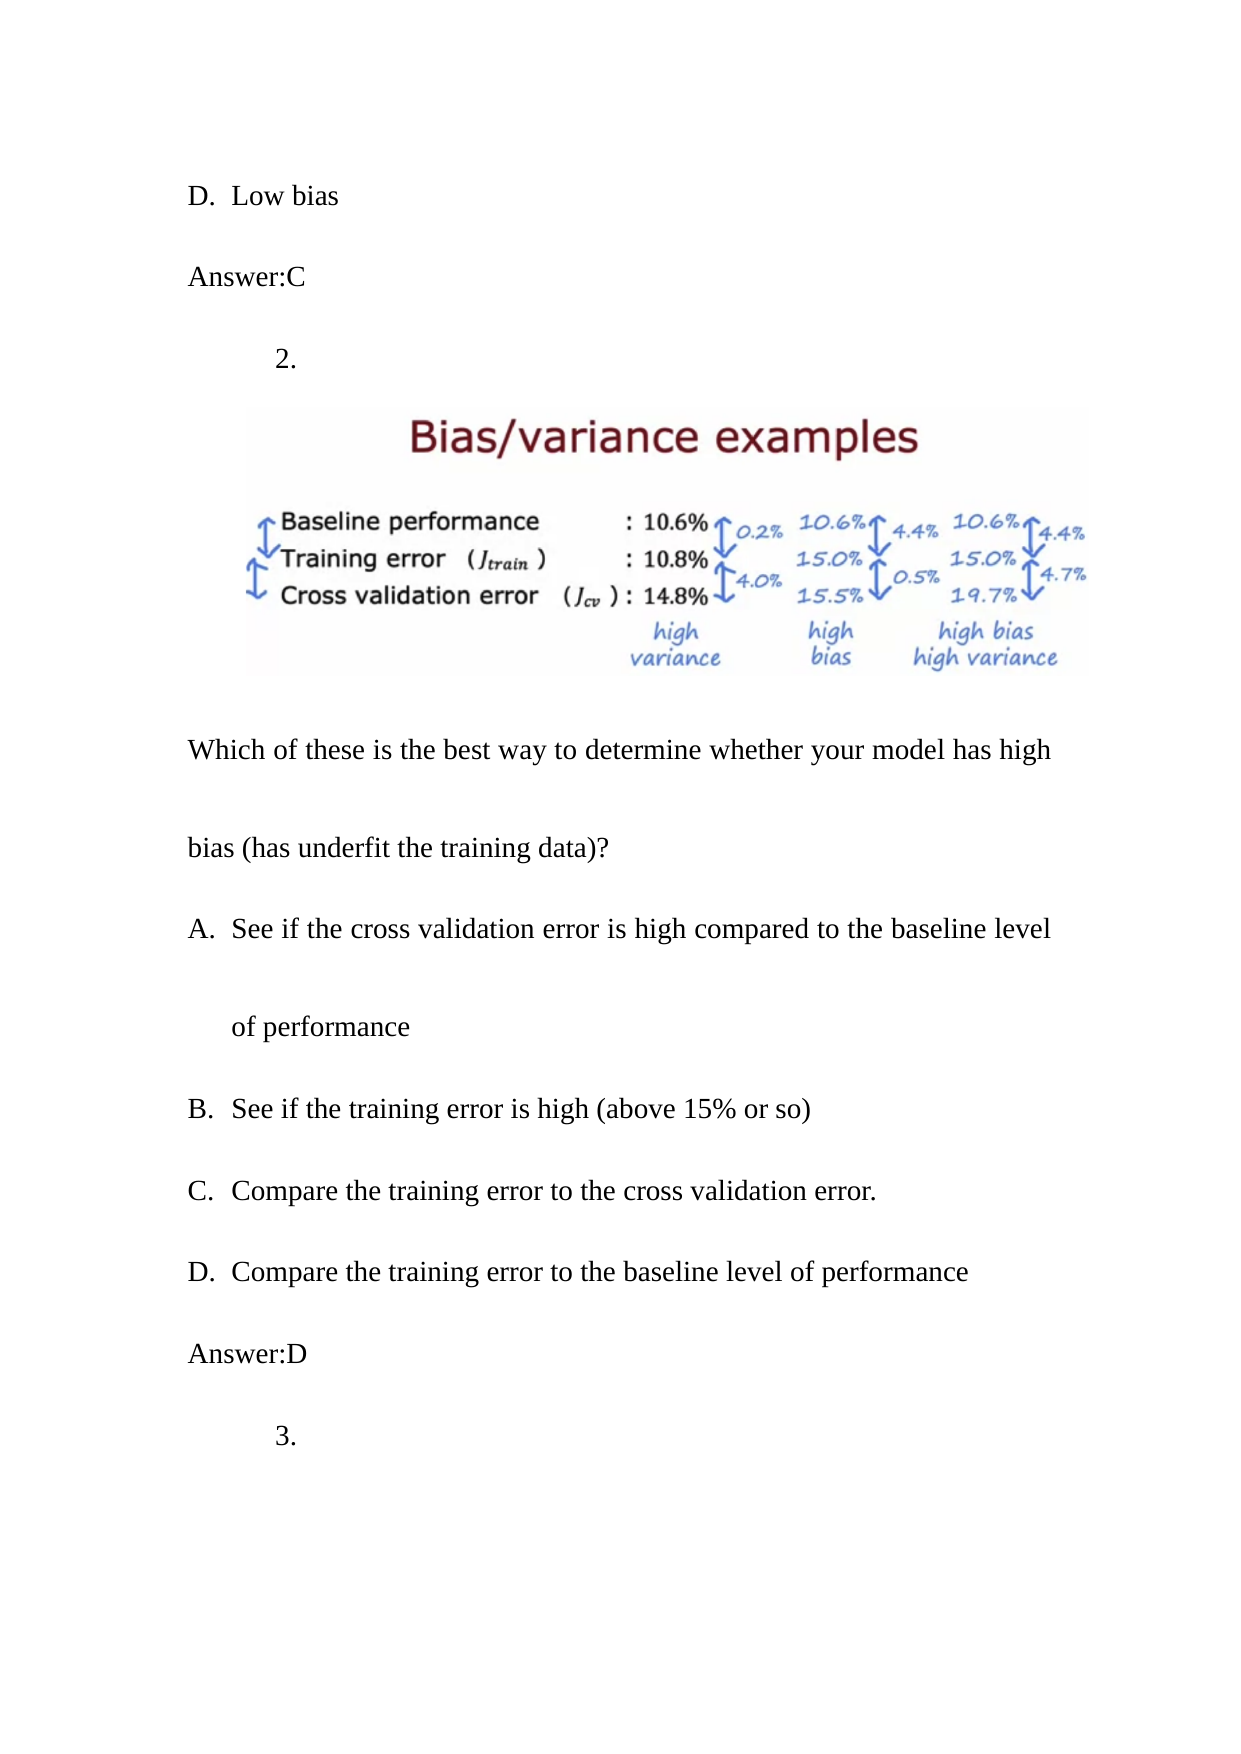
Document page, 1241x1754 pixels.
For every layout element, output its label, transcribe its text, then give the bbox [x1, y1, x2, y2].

list Low bias [187, 162, 1053, 227]
picture [245, 407, 1089, 676]
list Compare the training error to the cross validation error. [187, 1157, 1053, 1222]
list See if the cross validation error is high compared to the baseline level of performance [187, 896, 1053, 1058]
list Compare the training error to the baseline level of performance [187, 1239, 1053, 1304]
text Which of these is the best way to determine whether your model has high bias (has underfit the training data)? [187, 717, 1053, 879]
text Answer:D [187, 1320, 1053, 1385]
list See if the training error is high (above 15% or so) [187, 1075, 1053, 1140]
text Answer:C [187, 244, 1053, 309]
